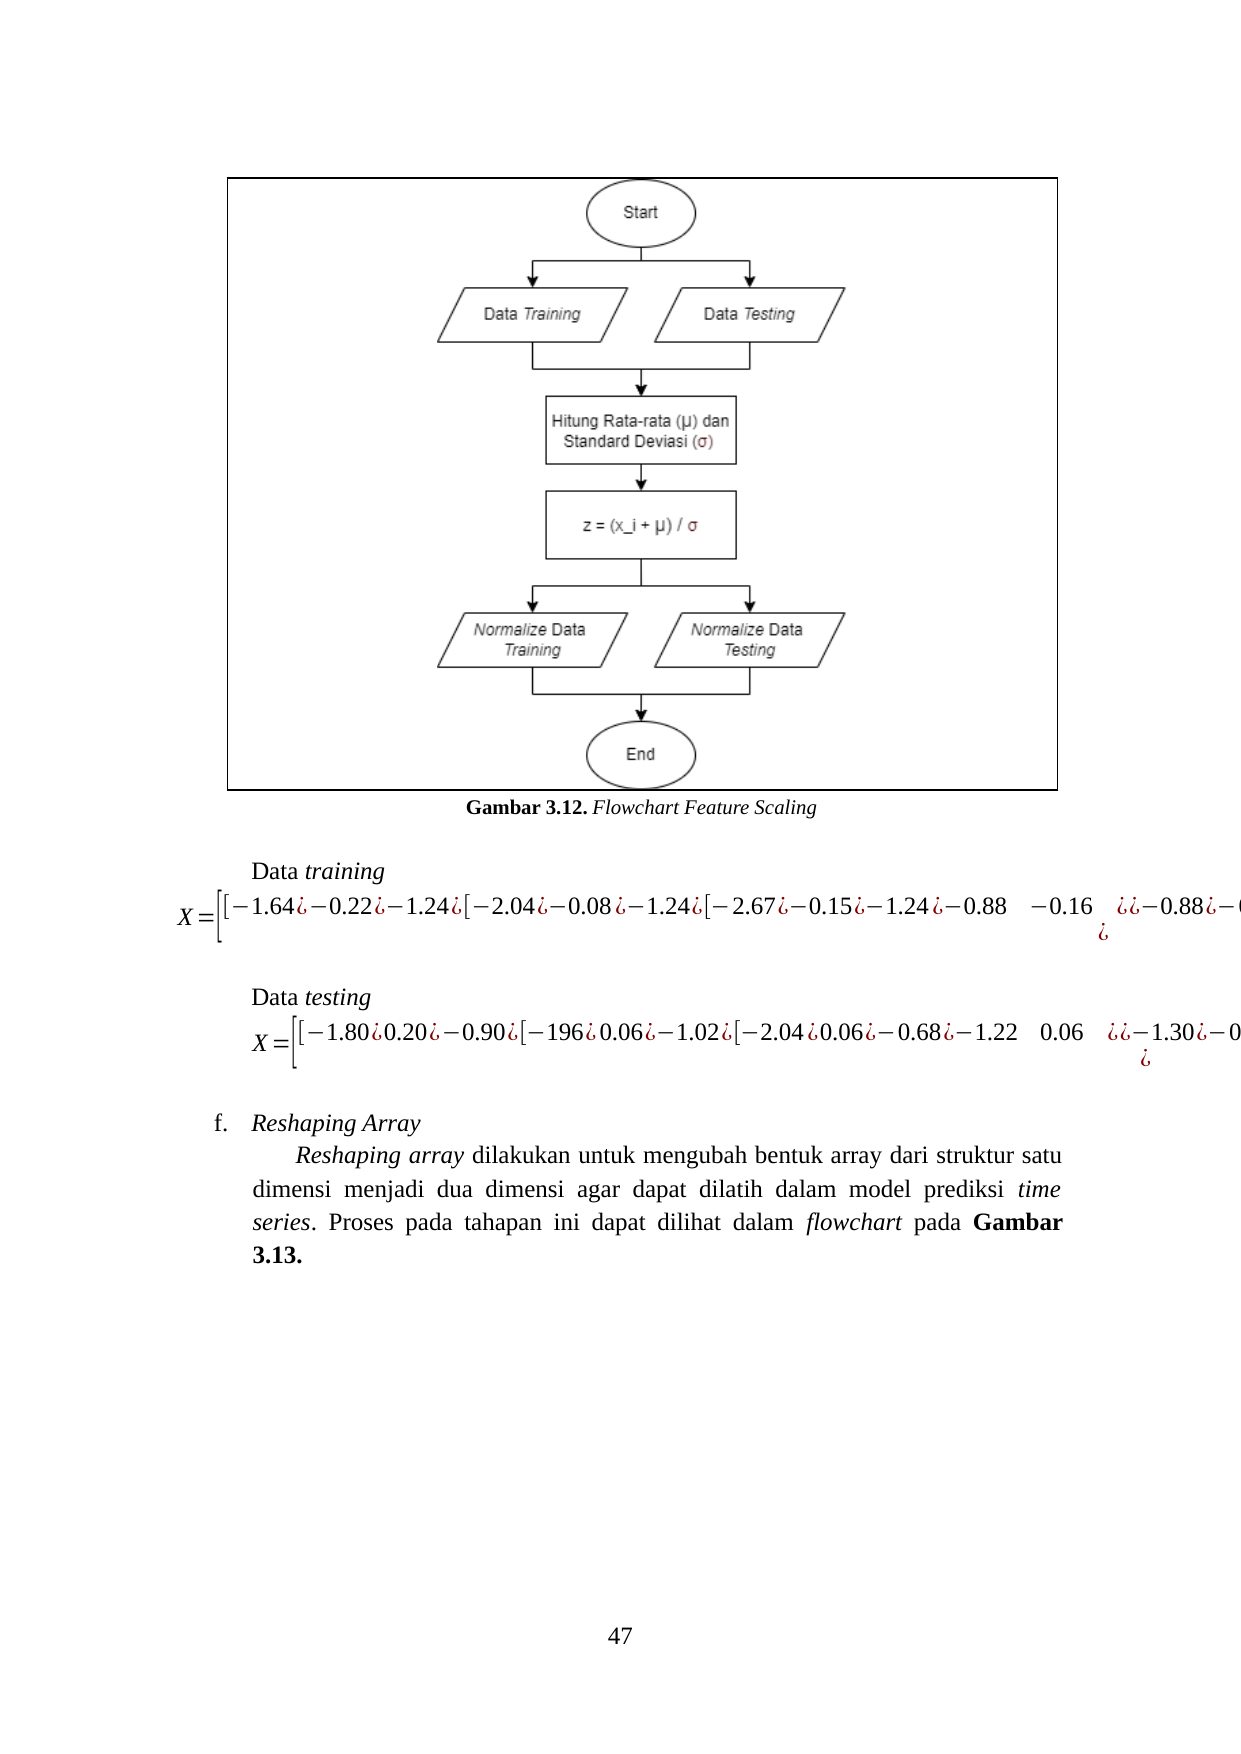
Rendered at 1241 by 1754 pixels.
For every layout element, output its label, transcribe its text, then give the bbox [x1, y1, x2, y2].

picture [437, 179, 847, 789]
list Reshaping Array [213, 1108, 1063, 1136]
list Data testing [251, 982, 1063, 1011]
text Gambar 3.12. Flowchart Feature Scaling [177, 795, 1063, 819]
list Reshaping array dilakukan untuk mengubah bentuk array dari struktur satu dimensi menjadi dua dimensi agar dapat dilatih dalam model prediksi time series. Proses pada tahapan ini dapat dilihat dalam flowchart pada Gambar 3.13. [252, 1141, 1063, 1268]
list Data training [251, 856, 1063, 885]
